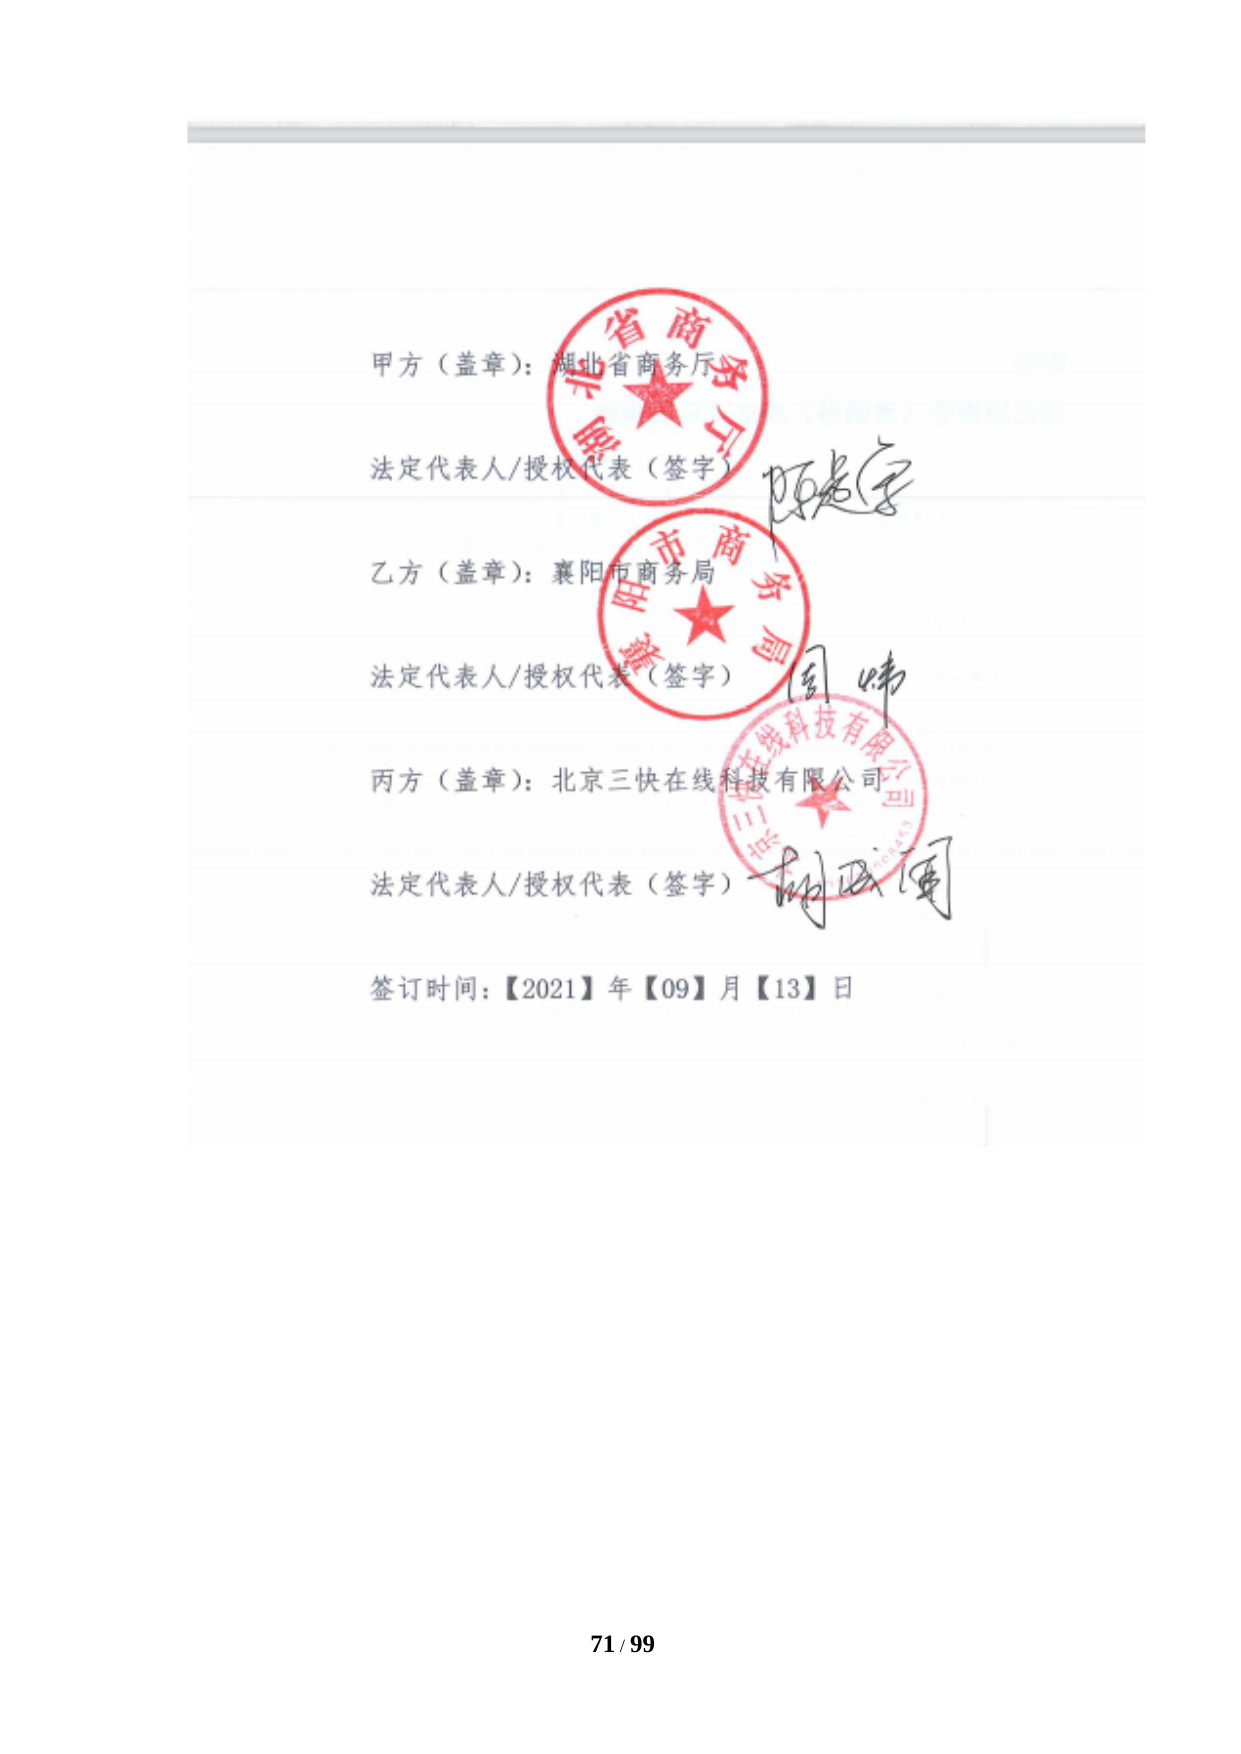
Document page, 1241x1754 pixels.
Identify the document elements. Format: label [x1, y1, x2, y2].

picture [187, 118, 1146, 1147]
